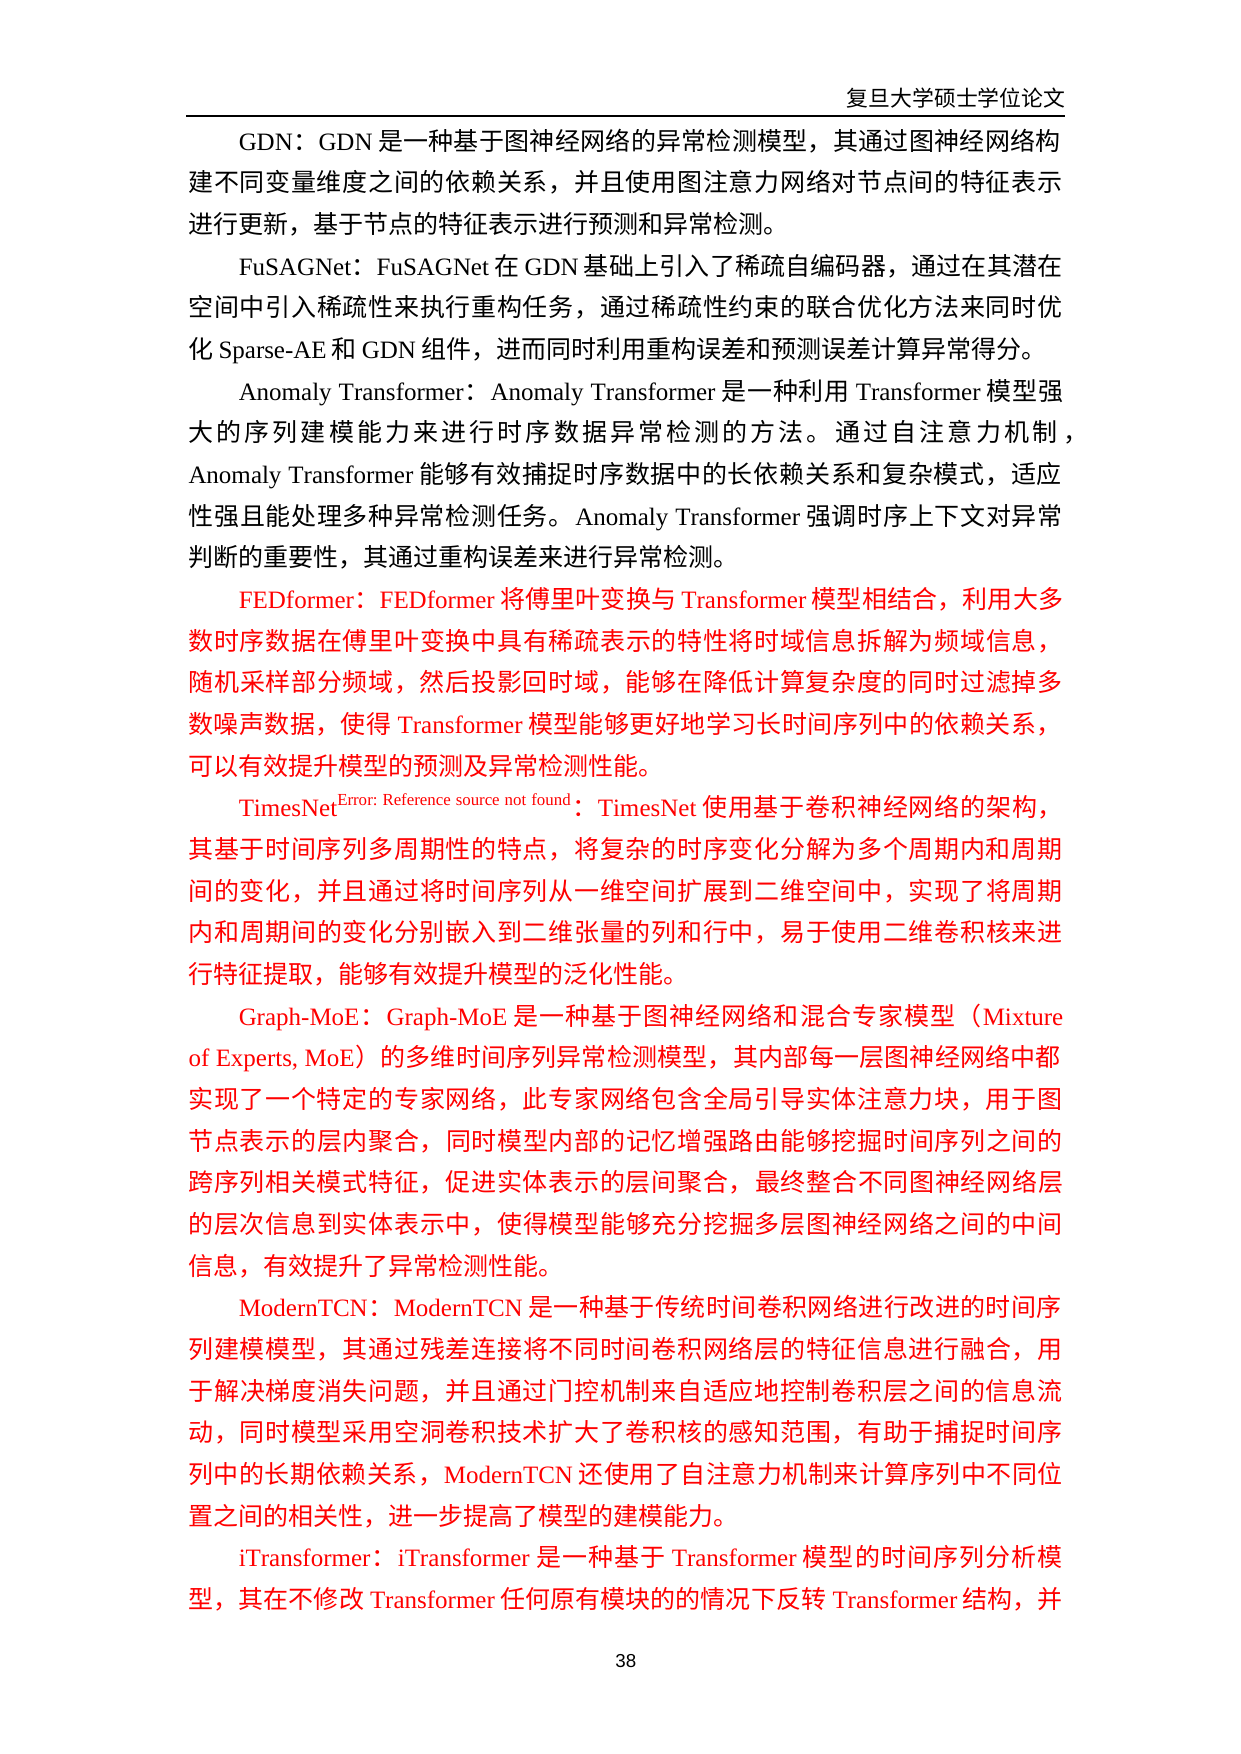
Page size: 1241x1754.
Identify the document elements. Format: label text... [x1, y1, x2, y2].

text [188, 1533, 1063, 1617]
text FEDformer：FEDformer将傅里叶变换与Transformer模型相结合，利用大多数时序数据在傅里叶变换中具有稀疏表示的特性将时域信息拆解为频域信息，随机采样部分频域，然后投影回时域，能够在降低计算复杂度的同时过滤掉多数噪声数据，使得Transformer模型能够更好地学习长时间序列中的依赖关系，可以有效提升模型的预测及异常检测性能。 [188, 575, 1063, 783]
text Anomaly Transformer：Anomaly Transformer是一种利用Transformer模型强大的序列建模能力来进行时序数据异常检测的方法。通过自注意力机制，Anomaly Transformer能够有效捕捉时序数据中的长依赖关系和复杂模式，适应性强且能处理多种异常检测任务。Anomaly Transformer强调时序上下文对异常判断的重要性，其通过重构误差来进行异常检测。 [188, 367, 1063, 575]
text GDN：GDN是一种基于图神经网络的异常检测模型，其通过图神经网络构建不同变量维度之间的依赖关系，并且使用图注意力网络对节点间的特征表示进行更新，基于节点的特征表示进行预测和异常检测。 [188, 117, 1063, 242]
text Graph-MoE：Graph-MoE是一种基于图神经网络和混合专家模型（Mixture of Experts, MoE）的多维时间序列异常检测模型，其内部每一层图神经网络中都实现了一个特定的专家网络，此专家网络包含全局引导实体注意力块，用于图节点表示的层内聚合，同时模型内部的记忆增强路由能够挖掘时间序列之间的跨序列相关模式特征，促进实体表示的层间聚合，最终整合不同图神经网络层的层次信息到实体表示中，使得模型能够充分挖掘多层图神经网络之间的中间信息，有效提升了异常检测性能。 [188, 992, 1063, 1283]
text FuSAGNet：FuSAGNet在GDN基础上引入了稀疏自编码器，通过在其潜在空间中引入稀疏性来执行重构任务，通过稀疏性约束的联合优化方法来同时优化Sparse-AE和GDN组件，进而同时利用重构误差和预测误差计算异常得分。 [188, 242, 1063, 367]
text ModernTCN：ModernTCN是一种基于传统时间卷积网络进行改进的时间序列建模模型，其通过残差连接将不同时间卷积网络层的特征信息进行融合，用于解决梯度消失问题，并且通过门控机制来自适应地控制卷积层之间的信息流动，同时模型采用空洞卷积技术扩大了卷积核的感知范围，有助于捕捉时间序列中的长期依赖关系，ModernTCN还使用了自注意力机制来计算序列中不同位置之间的相关性，进一步提高了模型的建模能力。 [188, 1283, 1063, 1533]
